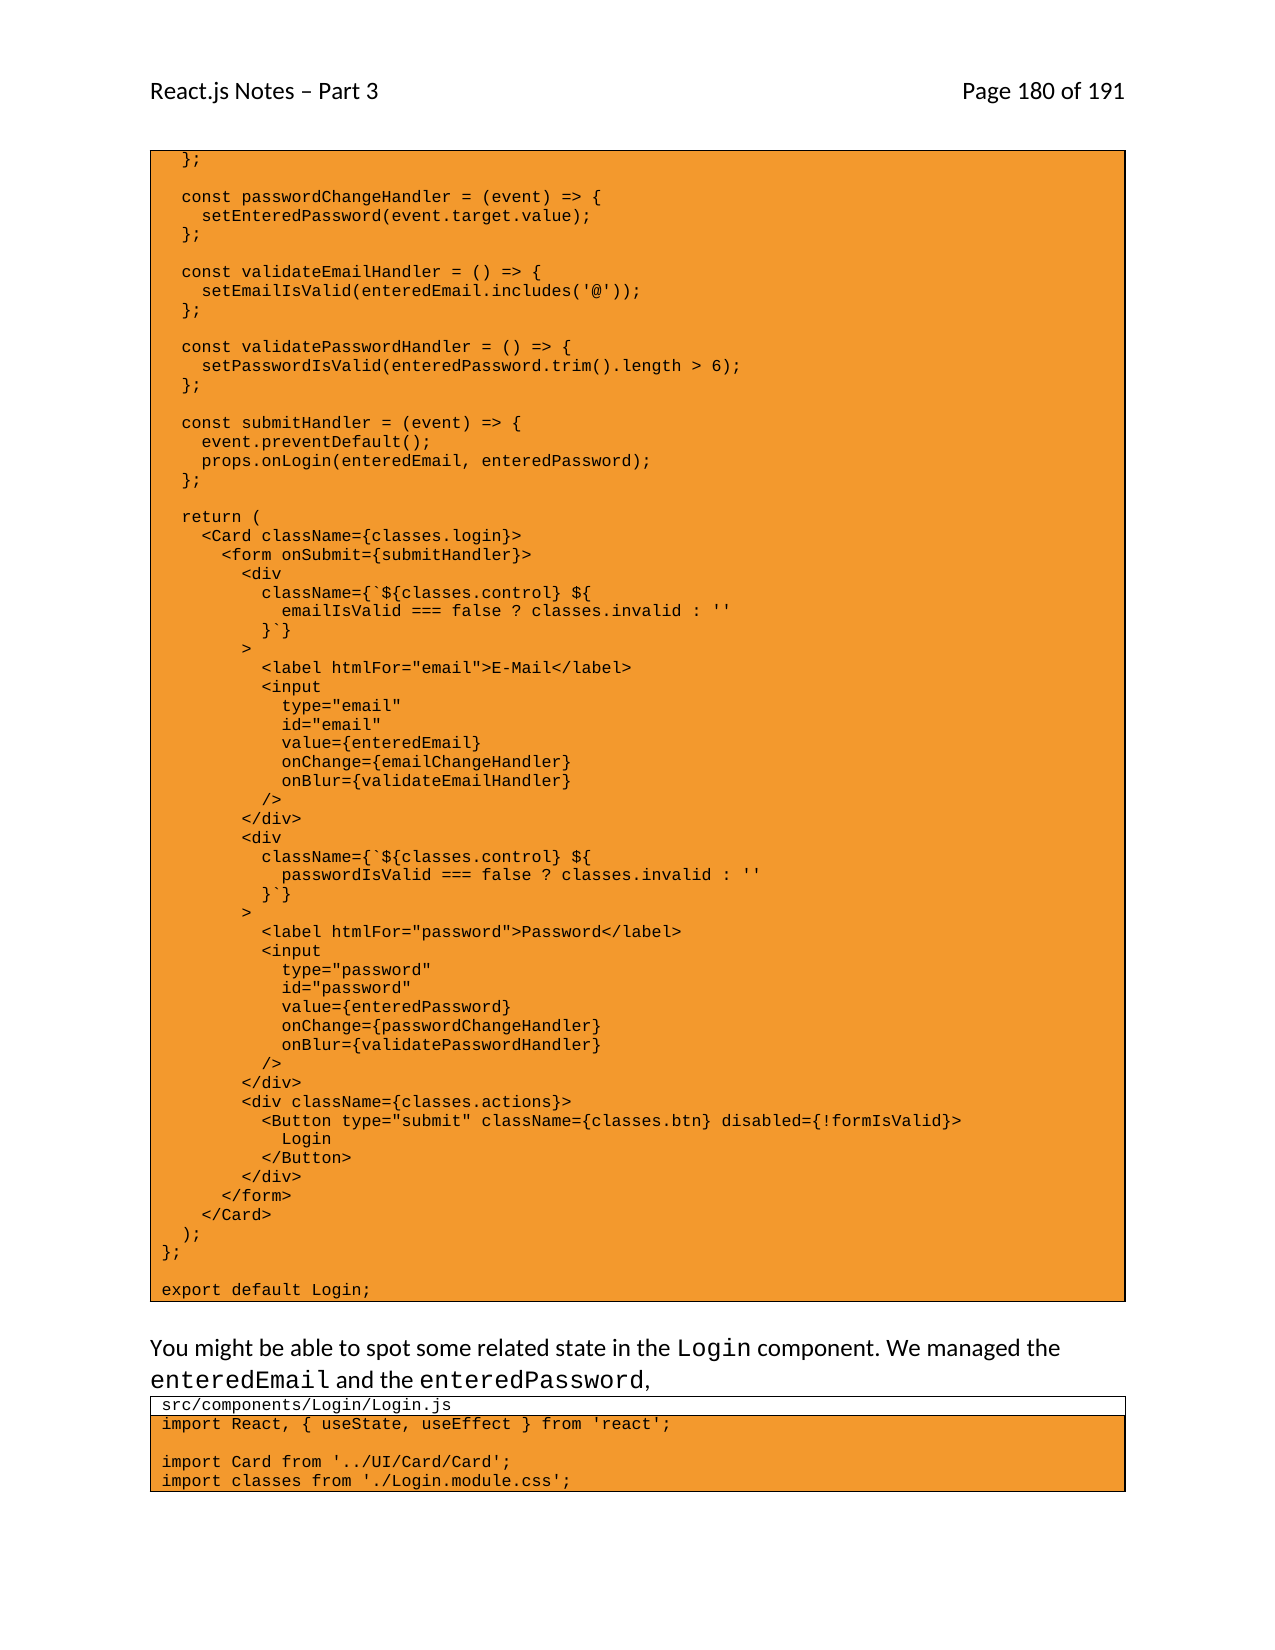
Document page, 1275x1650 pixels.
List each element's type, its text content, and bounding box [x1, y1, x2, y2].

text You might be able to spot some related state in the Login component. We managed the enteredEmail and the enteredPassword, [150, 1332, 1125, 1396]
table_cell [151, 151, 1124, 1301]
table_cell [151, 1416, 1124, 1491]
table_header src/components/Login/Login.js [151, 1397, 1125, 1415]
